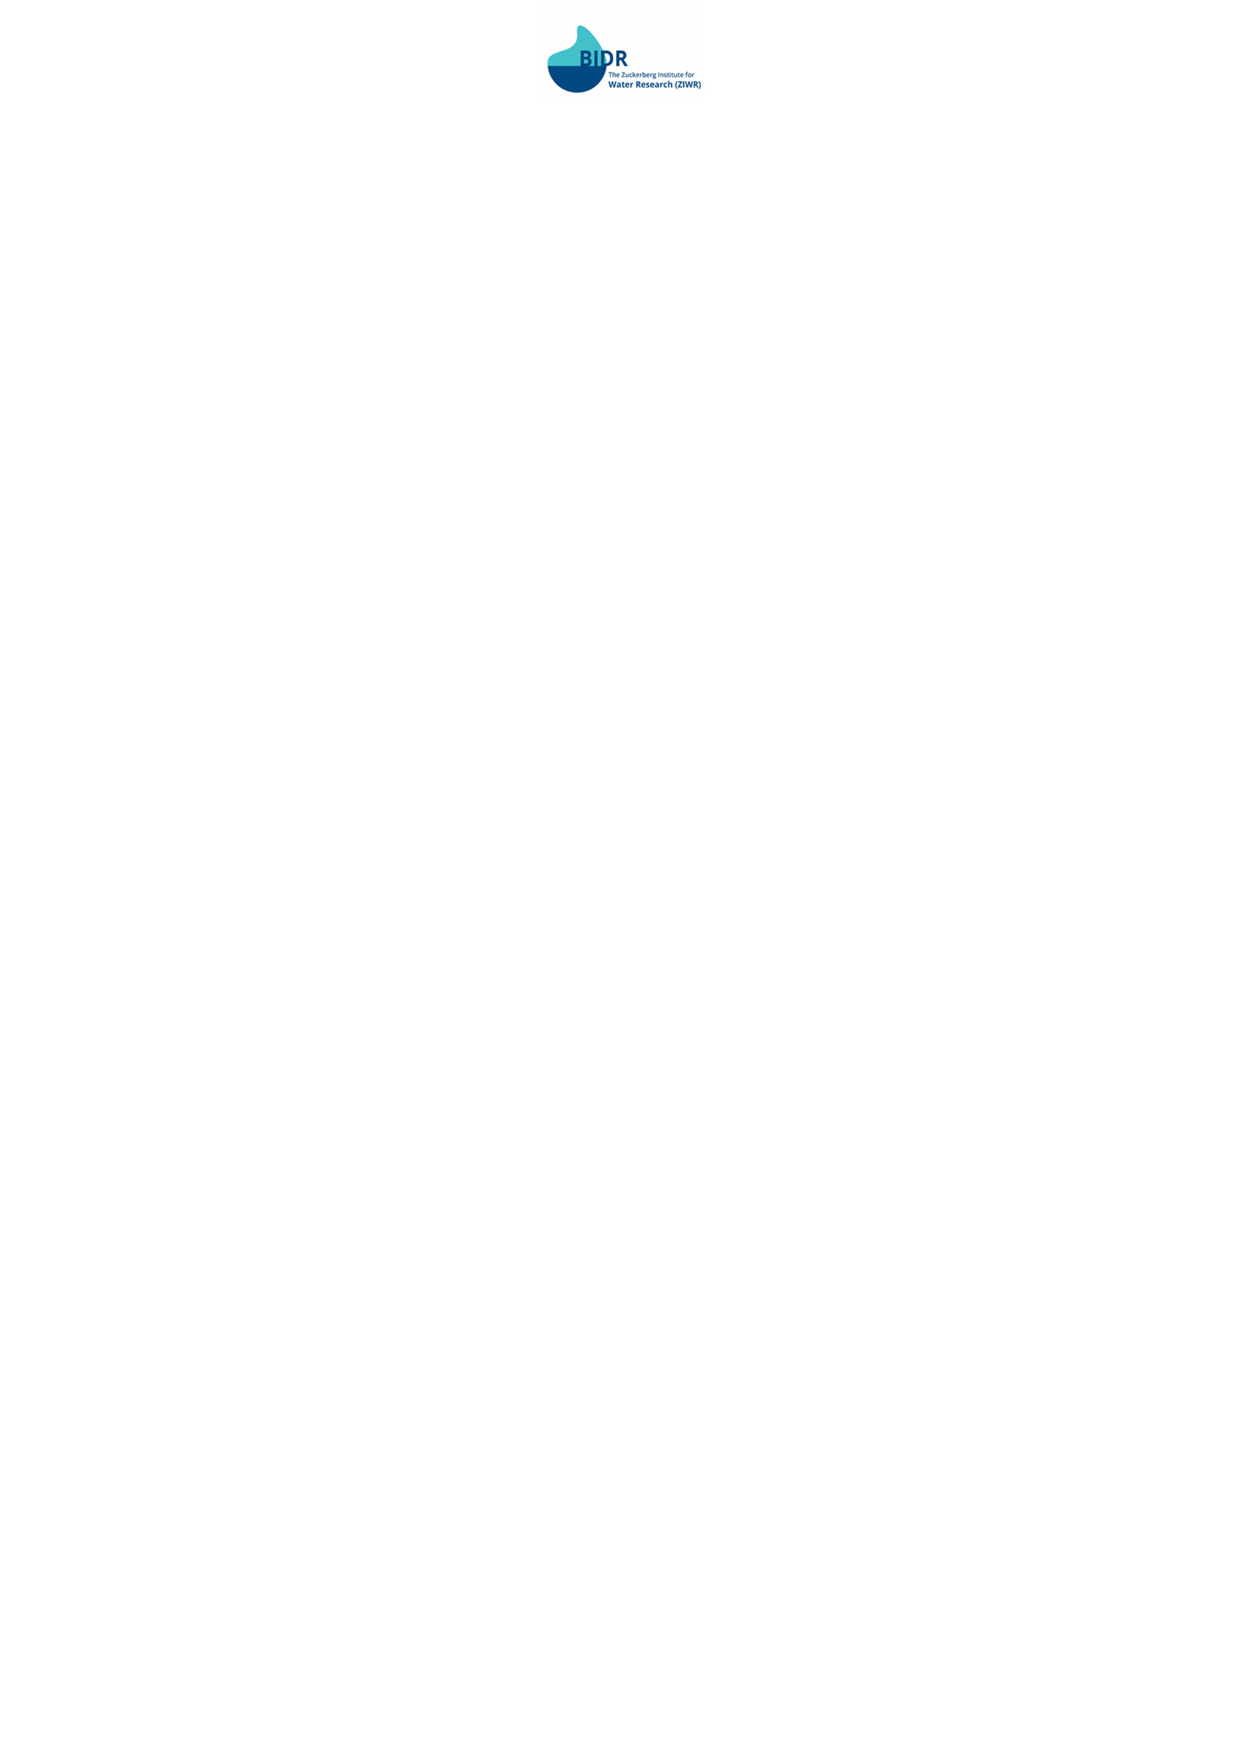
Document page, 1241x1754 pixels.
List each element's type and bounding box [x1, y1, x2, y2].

picture [534, 2, 707, 100]
